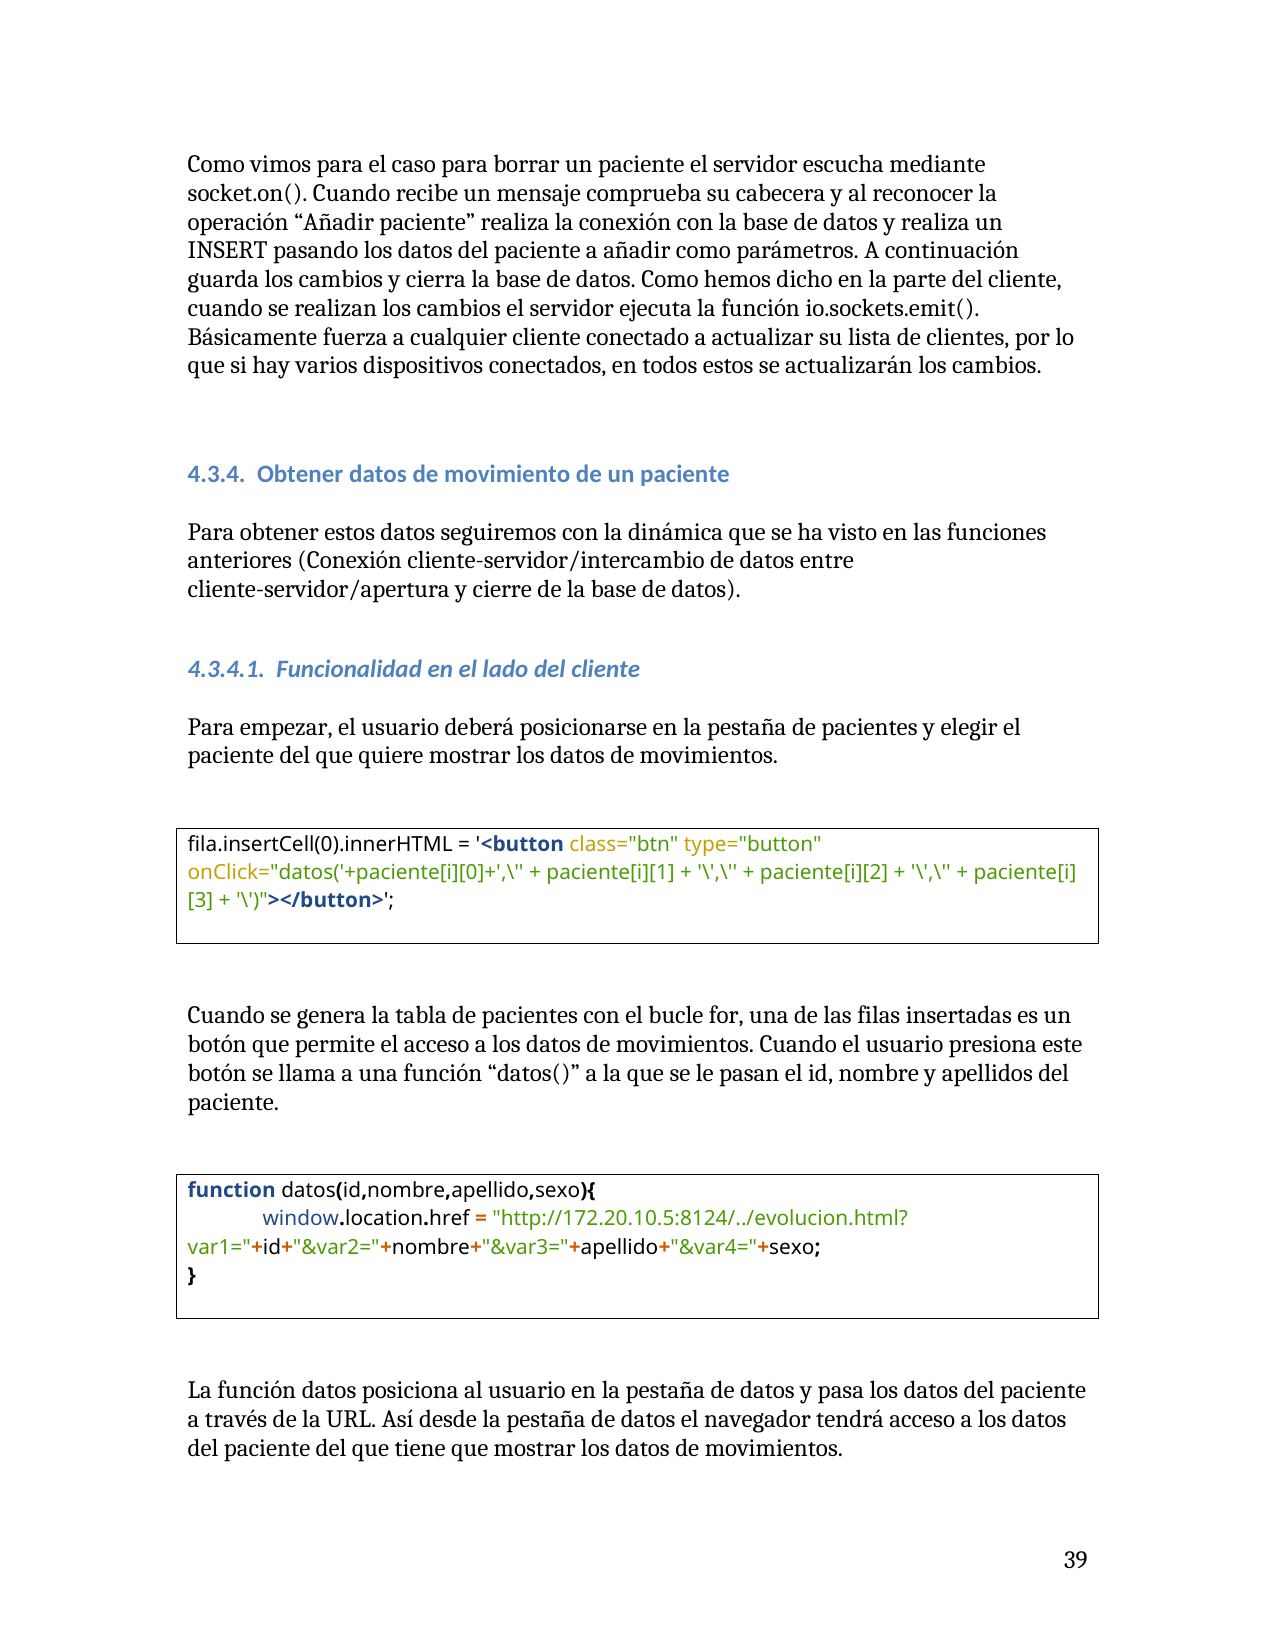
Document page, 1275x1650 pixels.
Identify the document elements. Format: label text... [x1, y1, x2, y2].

text La función datos posiciona al usuario en la pestaña de datos y pasa los datos del paciente a través de la URL. Así desde la pestaña de datos el navegador tendrá acceso a los datos del paciente del que tiene que mostrar los datos de movimientos. [187, 1376, 1087, 1462]
table_header [177, 829, 1098, 943]
text Cuando se genera la tabla de pacientes con el bucle for, una de las filas insertadas es un botón que permite el acceso a los datos de movimientos. Cuando el usuario presiona este botón se llama a una función “datos()” a la que se le pasan el id, nombre y apellidos del paciente. [187, 1001, 1087, 1116]
table_header [177, 1175, 1098, 1317]
subtitle 4.3.4. Obtener datos de movimiento de un paciente [187, 458, 1087, 489]
text Para empezar, el usuario deberá posicionarse en la pestaña de pacientes y elegir el paciente del que quiere mostrar los datos de movimientos. [187, 713, 1087, 770]
subtitle 4.3.4.1. Funcionalidad en el lado del cliente [187, 653, 1087, 684]
text Como vimos para el caso para borrar un paciente el servidor escucha mediante socket.on(). Cuando recibe un mensaje comprueba su cabecera y al reconocer la operación “Añadir paciente” realiza la conexión con la base de datos y realiza un INSERT pasando los datos del paciente a añadir como parámetros. A continuación guarda los cambios y cierra la base de datos. Como hemos dicho en la parte del cliente, cuando se realizan los cambios el servidor ejecuta la función io.sockets.emit(). Básicamente fuerza a cualquier cliente conectado a actualizar su lista de clientes, por lo que si hay varios dispositivos conectados, en todos estos se actualizarán los cambios. [187, 150, 1087, 380]
text Para obtener estos datos seguiremos con la dinámica que se ha visto en las funciones anteriores (Conexión cliente-servidor/intercambio de datos entre cliente-servidor/apertura y cierre de la base de datos). [187, 518, 1087, 604]
